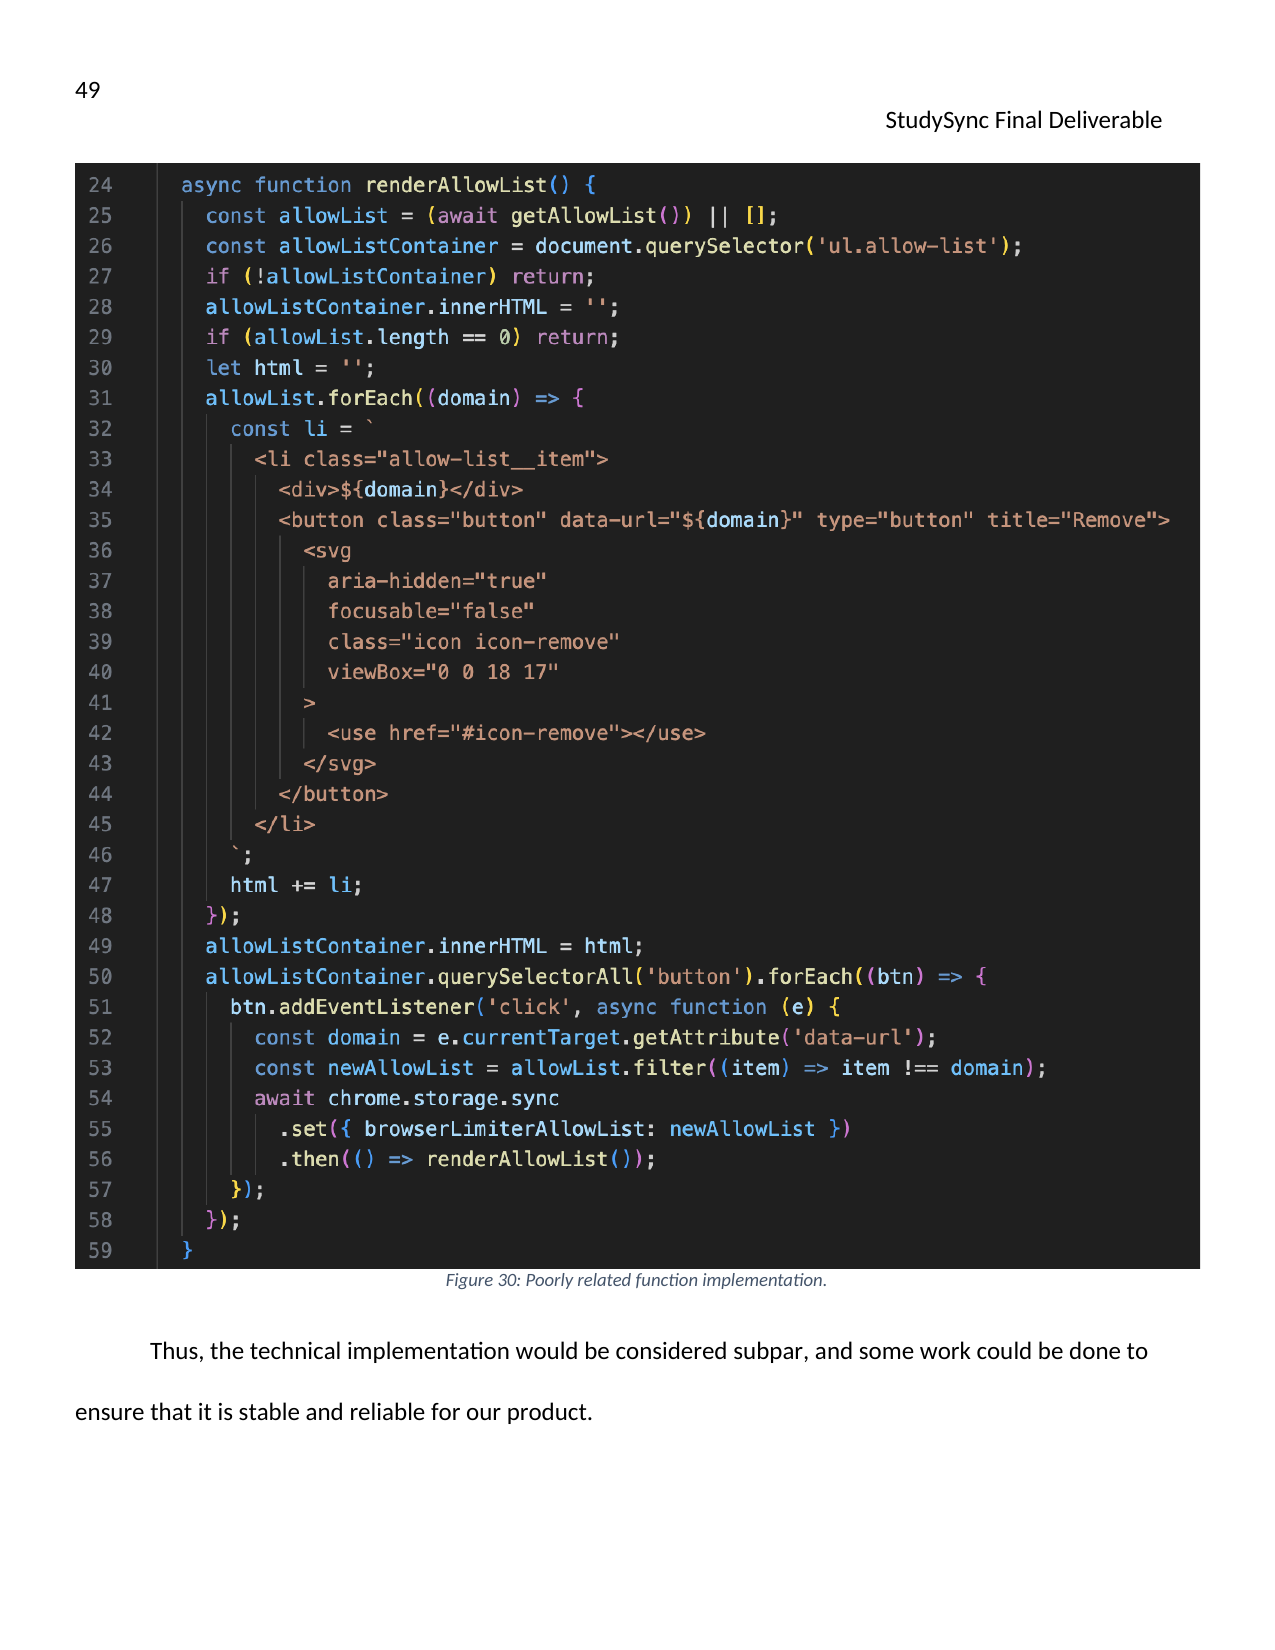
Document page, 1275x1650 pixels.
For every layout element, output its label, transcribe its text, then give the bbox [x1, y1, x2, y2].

text Figure 30: Poorly related function implementation. [75, 1269, 1200, 1291]
picture [75, 163, 1200, 1269]
text Thus, the technical implementation would be considered subpar, and some work could be done to ensure that it is stable and reliable for our product. [75, 1335, 1200, 1426]
